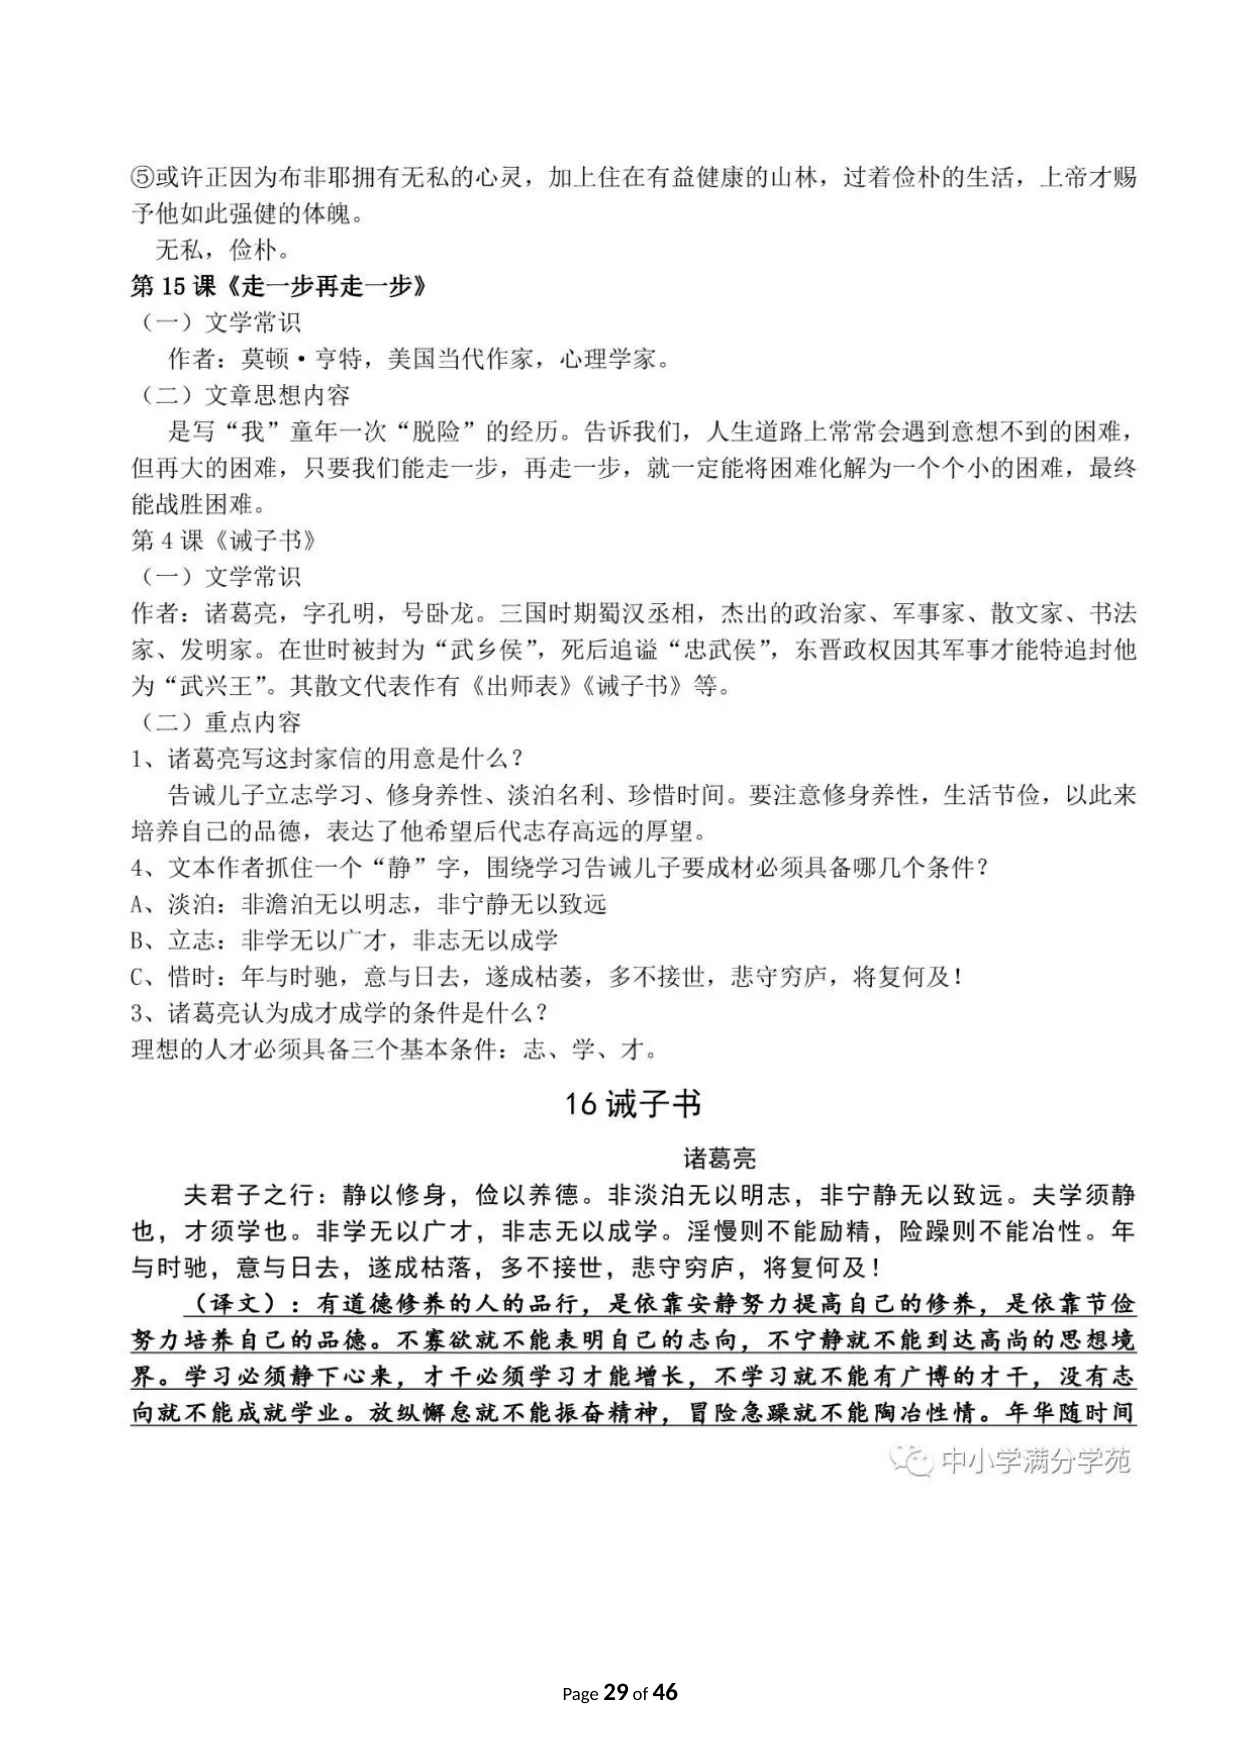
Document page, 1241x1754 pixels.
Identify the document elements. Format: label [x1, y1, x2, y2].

picture [75, 79, 1166, 1509]
